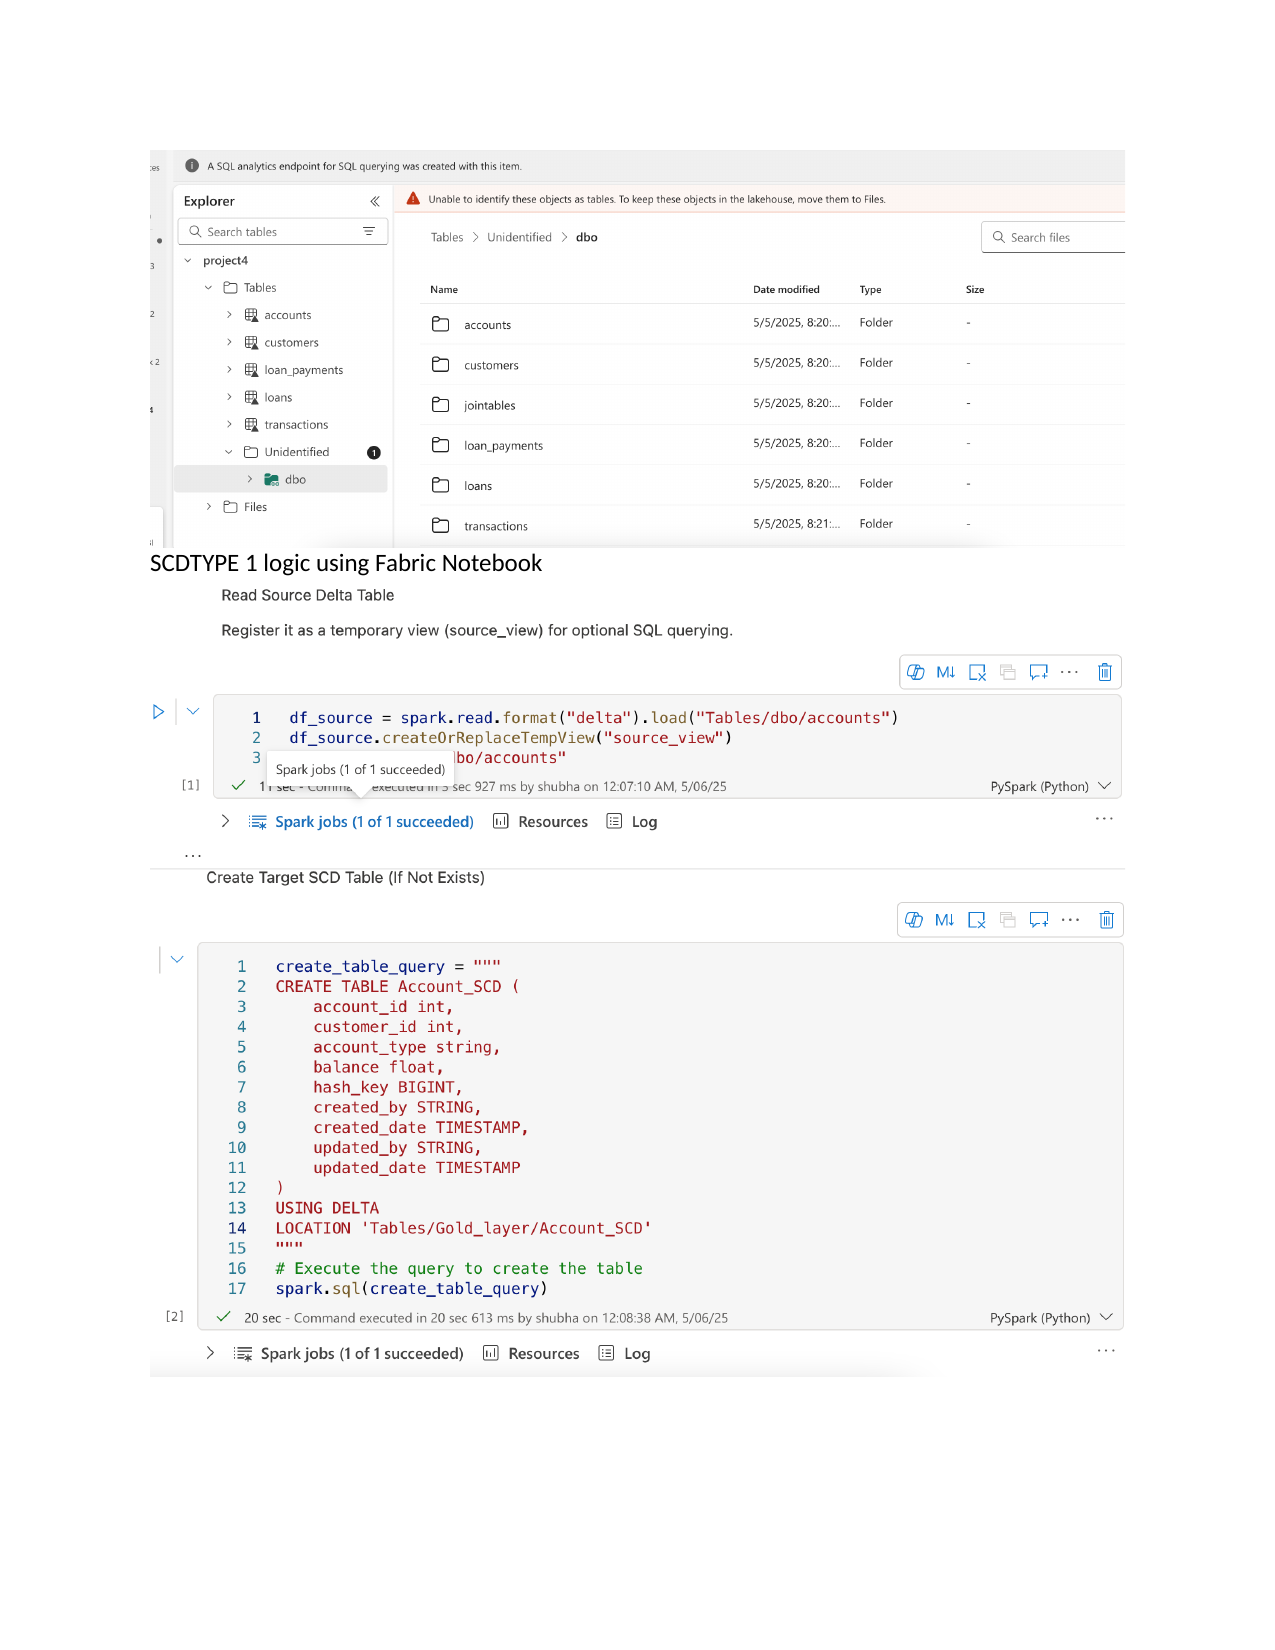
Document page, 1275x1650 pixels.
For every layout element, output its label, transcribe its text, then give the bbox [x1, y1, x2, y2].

text To access the tables from warehouse create shortcut in lake houseSCDTYPE 1 logic using Fabric Notebook [150, 548, 1125, 578]
picture [150, 150, 1125, 548]
picture [150, 578, 1125, 1377]
